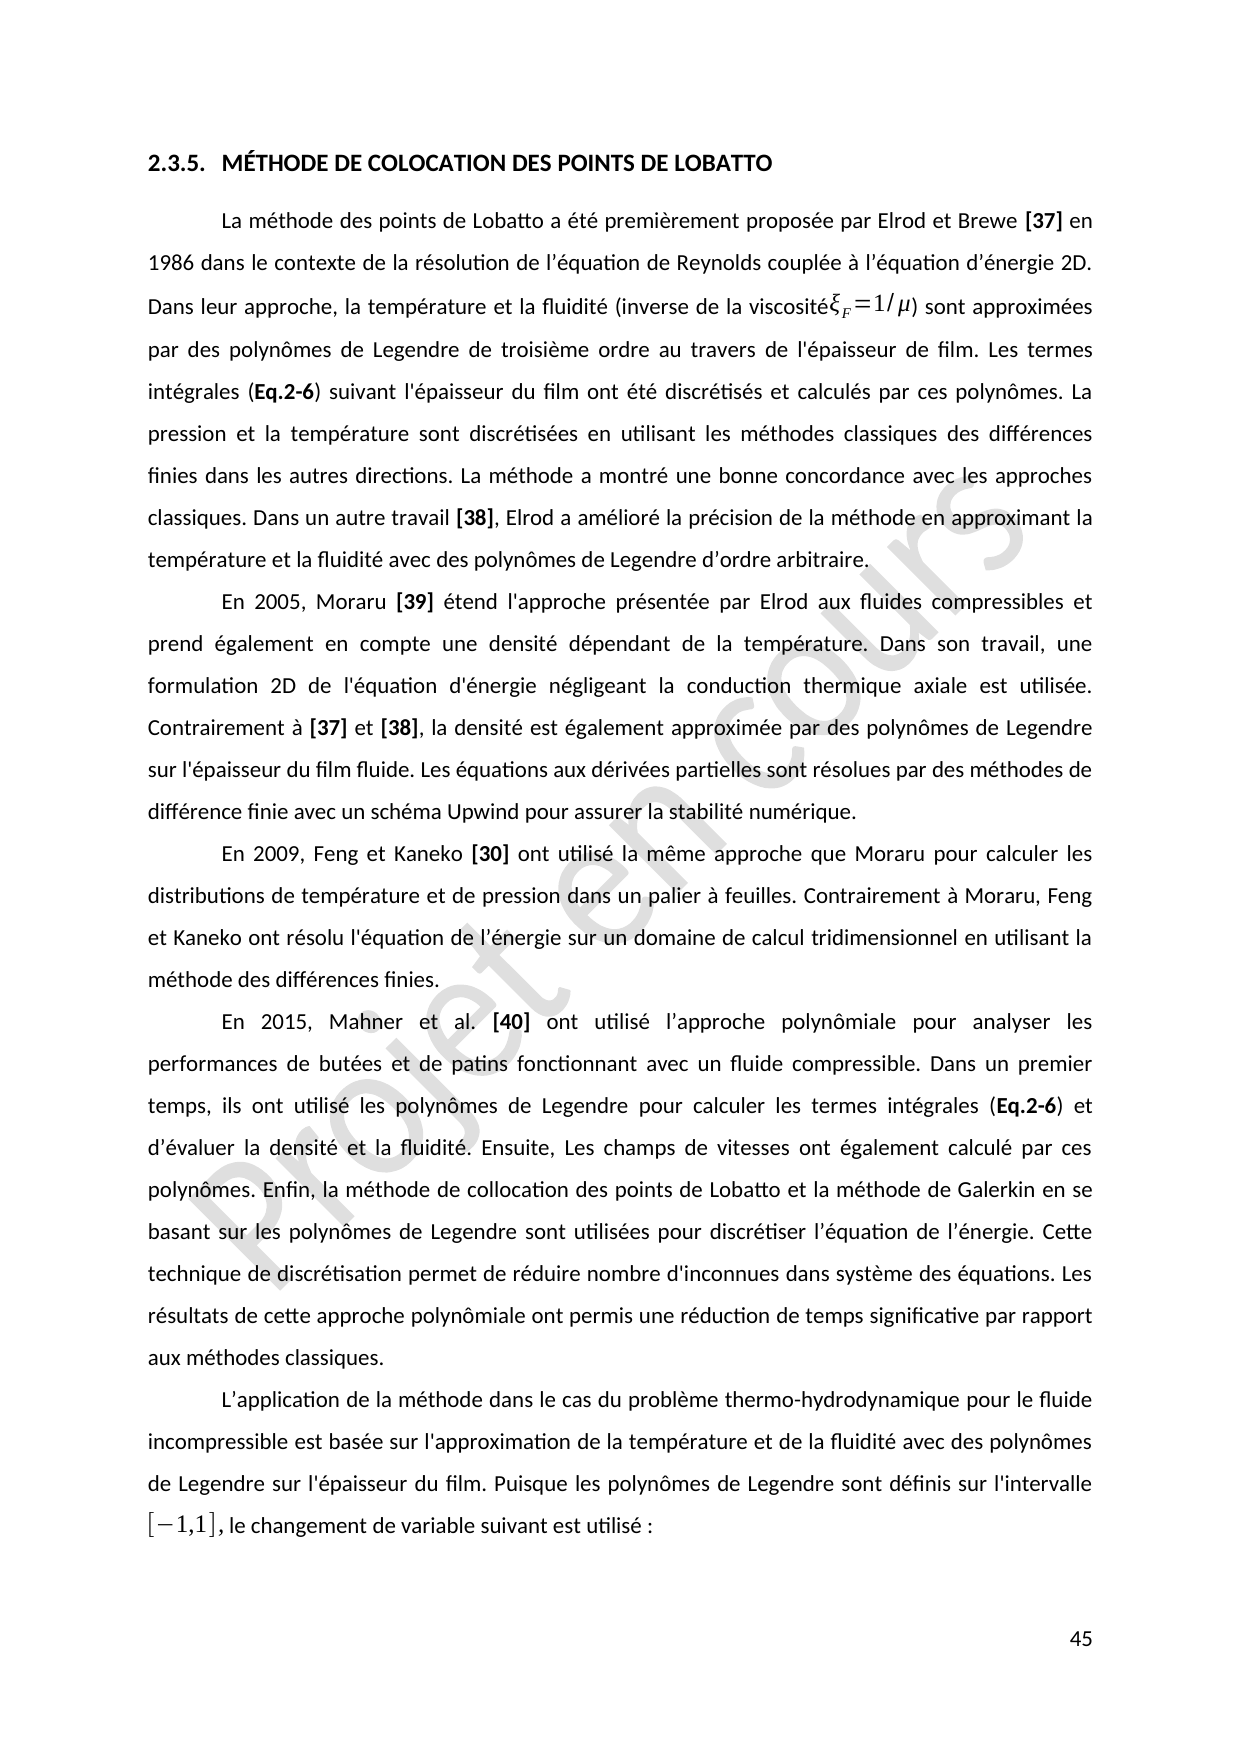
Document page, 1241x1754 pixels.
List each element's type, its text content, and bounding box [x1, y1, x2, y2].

text En 2009, Feng et Kaneko [30] ont utilisé la même approche que Moraru pour calculer les distributions de température et de pression dans un palier à feuilles. Contrairement à Moraru, Feng et Kaneko ont résolu l'équation de l’énergie sur un domaine de calcul tridimensionnel en utilisant la méthode des différences finies. [148, 839, 1093, 993]
subtitle Méthode de colocation des points de Lobatto [148, 148, 1093, 178]
text En 2015, Mahner et al. [40] ont utilisé l’approche polynômiale pour analyser les performances de butées et de patins fonctionnant avec un fluide compressible. Dans un premier temps, ils ont utilisé les polynômes de Legendre pour calculer les termes intégrales (Eq.2-6) et d’évaluer la densité et la fluidité. Ensuite, Les champs de vitesses ont également calculé par ces polynômes. Enfin, la méthode de collocation des points de Lobatto et la méthode de Galerkin en se basant sur les polynômes de Legendre sont utilisées pour discrétiser l’équation de l’énergie. Cette technique de discrétisation permet de réduire nombre d'inconnues dans système des équations. Les résultats de cette approche polynômiale ont permis une réduction de temps significative par rapport aux méthodes classiques. [148, 1007, 1093, 1371]
text La méthode des points de Lobatto a été premièrement proposée par Elrod et Brewe [37] en 1986 dans le contexte de la résolution de l’équation de Reynolds couplée à l’équation d’énergie 2D. Dans leur approche, la température et la fluidité (inverse de la viscosité) sont approximées par des polynômes de Legendre de troisième ordre au travers de l'épaisseur de film. Les termes intégrales (Eq.2-6) suivant l'épaisseur du film ont été discrétisés et calculés par ces polynômes. La pression et la température sont discrétisées en utilisant les méthodes classiques des différences finies dans les autres directions. La méthode a montré une bonne concordance avec les approches classiques. Dans un autre travail [38], Elrod a amélioré la précision de la méthode en approximant la température et la fluidité avec des polynômes de Legendre d’ordre arbitraire. [148, 206, 1093, 573]
text En 2005, Moraru [39] étend l'approche présentée par Elrod aux fluides compressibles et prend également en compte une densité dépendant de la température. Dans son travail, une formulation 2D de l'équation d'énergie négligeant la conduction thermique axiale est utilisée. Contrairement à [37] et [38], la densité est également approximée par des polynômes de Legendre sur l'épaisseur du film fluide. Les équations aux dérivées partielles sont résolues par des méthodes de différence finie avec un schéma Upwind pour assurer la stabilité numérique. [148, 587, 1093, 825]
text L’application de la méthode dans le cas du problème thermo-hydrodynamique pour le fluide incompressible est basée sur l'approximation de la température et de la fluidité avec des polynômes de Legendre sur l'épaisseur du film. Puisque les polynômes de Legendre sont définis sur l'intervalle le changement de variable suivant est utilisé : [148, 1385, 1093, 1539]
